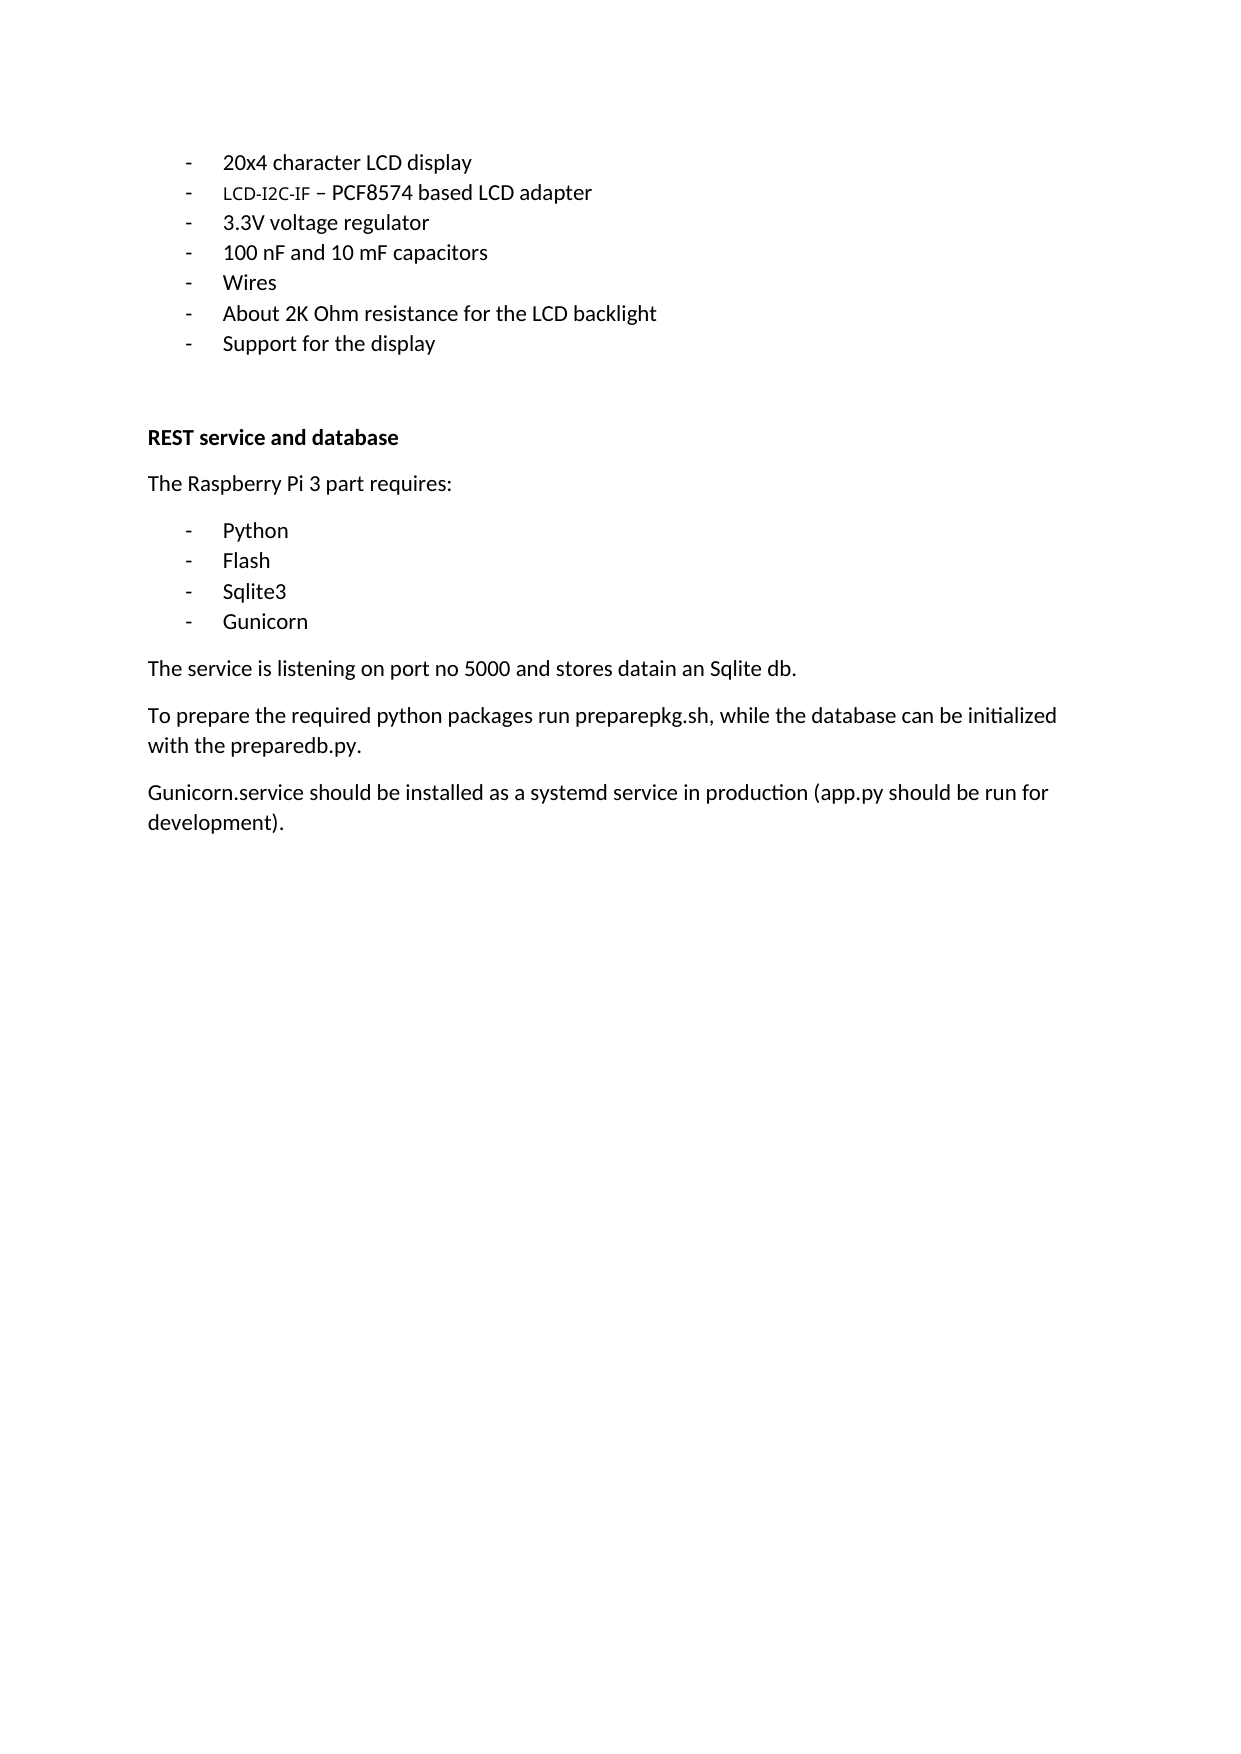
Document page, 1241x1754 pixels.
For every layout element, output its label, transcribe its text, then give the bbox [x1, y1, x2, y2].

text The Raspberry Pi 3 part requires: [148, 469, 1093, 497]
list Support for the display [185, 329, 1093, 357]
list 3.3V voltage regulator [185, 208, 1093, 236]
list Sqlite3 [185, 577, 1093, 605]
list About 2K Ohm resistance for the LCD backlight [185, 299, 1093, 327]
list 100 nF and 10 mF capacitors [185, 238, 1093, 266]
text Gunicorn.service should be installed as a systemd service in production (app.py should be run for development). [148, 778, 1093, 836]
list Gunicorn [185, 607, 1093, 635]
text REST service and database [148, 423, 1093, 451]
list 20x4 character LCD display [185, 148, 1093, 176]
list LCD-I2C-IF – PCF8574 based LCD adapter [185, 178, 1093, 206]
list Wires [185, 268, 1093, 296]
list Flash [185, 547, 1093, 574]
list Python [185, 516, 1093, 544]
text To prepare the required python packages run preparepkg.sh, while the database can be initialized with the preparedb.py. [148, 701, 1093, 759]
text The service is listening on port no 5000 and stores datain an Sqlite db. [148, 654, 1093, 682]
